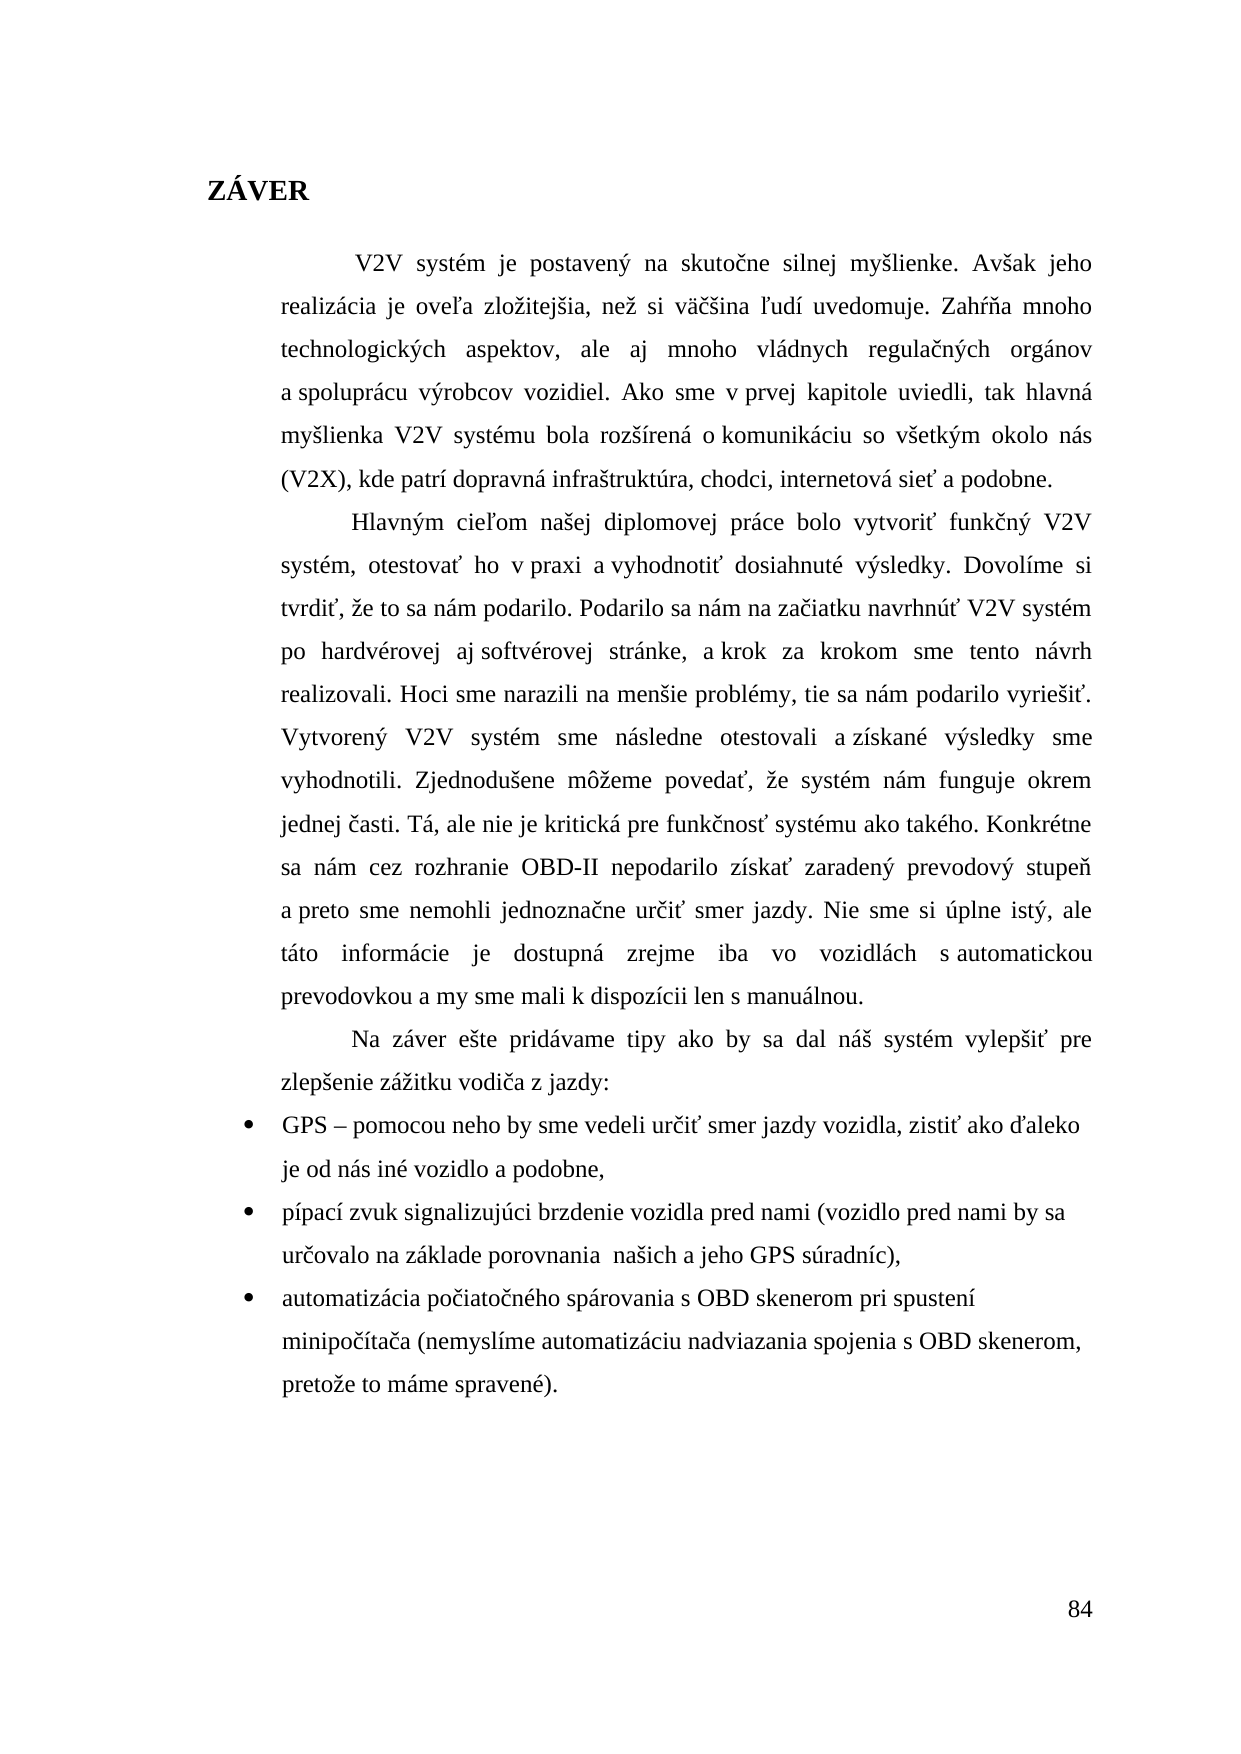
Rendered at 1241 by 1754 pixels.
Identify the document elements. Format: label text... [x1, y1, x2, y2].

text V2V systém je postavený na skutočne silnej myšlienke. Avšak jeho realizácia je oveľa zložitejšia, než si väčšina ľudí uvedomuje. Zahŕňa mnoho technologických aspektov, ale aj mnoho vládnych regulačných orgánov a spoluprácu výrobcov vozidiel. Ako sme v prvej kapitole uviedli, tak hlavná myšlienka V2V systému bola rozšírená o komunikáciu so všetkým okolo nás (V2X), kde patrí dopravná infraštruktúra, chodci, internetová sieť a podobne. [281, 248, 1092, 492]
list pípací zvuk signalizujúci brzdenie vozidla pred nami (vozidlo pred nami by sa určovalo na základe porovnania našich a jeho GPS súradníc), [244, 1197, 1092, 1269]
text Hlavným cieľom našej diplomovej práce bolo vytvoriť funkčný V2V systém, otestovať ho v praxi a vyhodnotiť dosiahnuté výsledky. Dovolíme si tvrdiť, že to sa nám podarilo. Podarilo sa nám na začiatku navrhnúť V2V systém po hardvérovej aj softvérovej stránke, a krok za krokom sme tento návrh realizovali. Hoci sme narazili na menšie problémy, tie sa nám podarilo vyriešiť. Vytvorený V2V systém sme následne otestovali a získané výsledky sme vyhodnotili. Zjednodušene môžeme povedať, že systém nám funguje okrem jednej časti. Tá, ale nie je kritická pre funkčnosť systému ako takého. Konkrétne sa nám cez rozhranie OBD-II nepodarilo získať zaradený prevodový stupeň a preto sme nemohli jednoznačne určiť smer jazdy. Nie sme si úplne istý, ale táto informácie je dostupná zrejme iba vo vozidlách s automatickou prevodovkou a my sme mali k dispozícii len s manuálnou. [281, 507, 1092, 1010]
subtitle Záver [207, 173, 1092, 206]
text Na záver ešte pridávame tipy ako by sa dal náš systém vylepšiť pre zlepšenie zážitku vodiča z jazdy: [281, 1024, 1092, 1096]
list automatizácia počiatočného spárovania s OBD skenerom pri spustení minipočítača (nemyslíme automatizáciu nadviazania spojenia s OBD skenerom, pretože to máme spravené). [244, 1283, 1092, 1398]
list GPS – pomocou neho by sme vedeli určiť smer jazdy vozidla, zistiť ako ďaleko je od nás iné vozidlo a podobne, [244, 1111, 1092, 1182]
